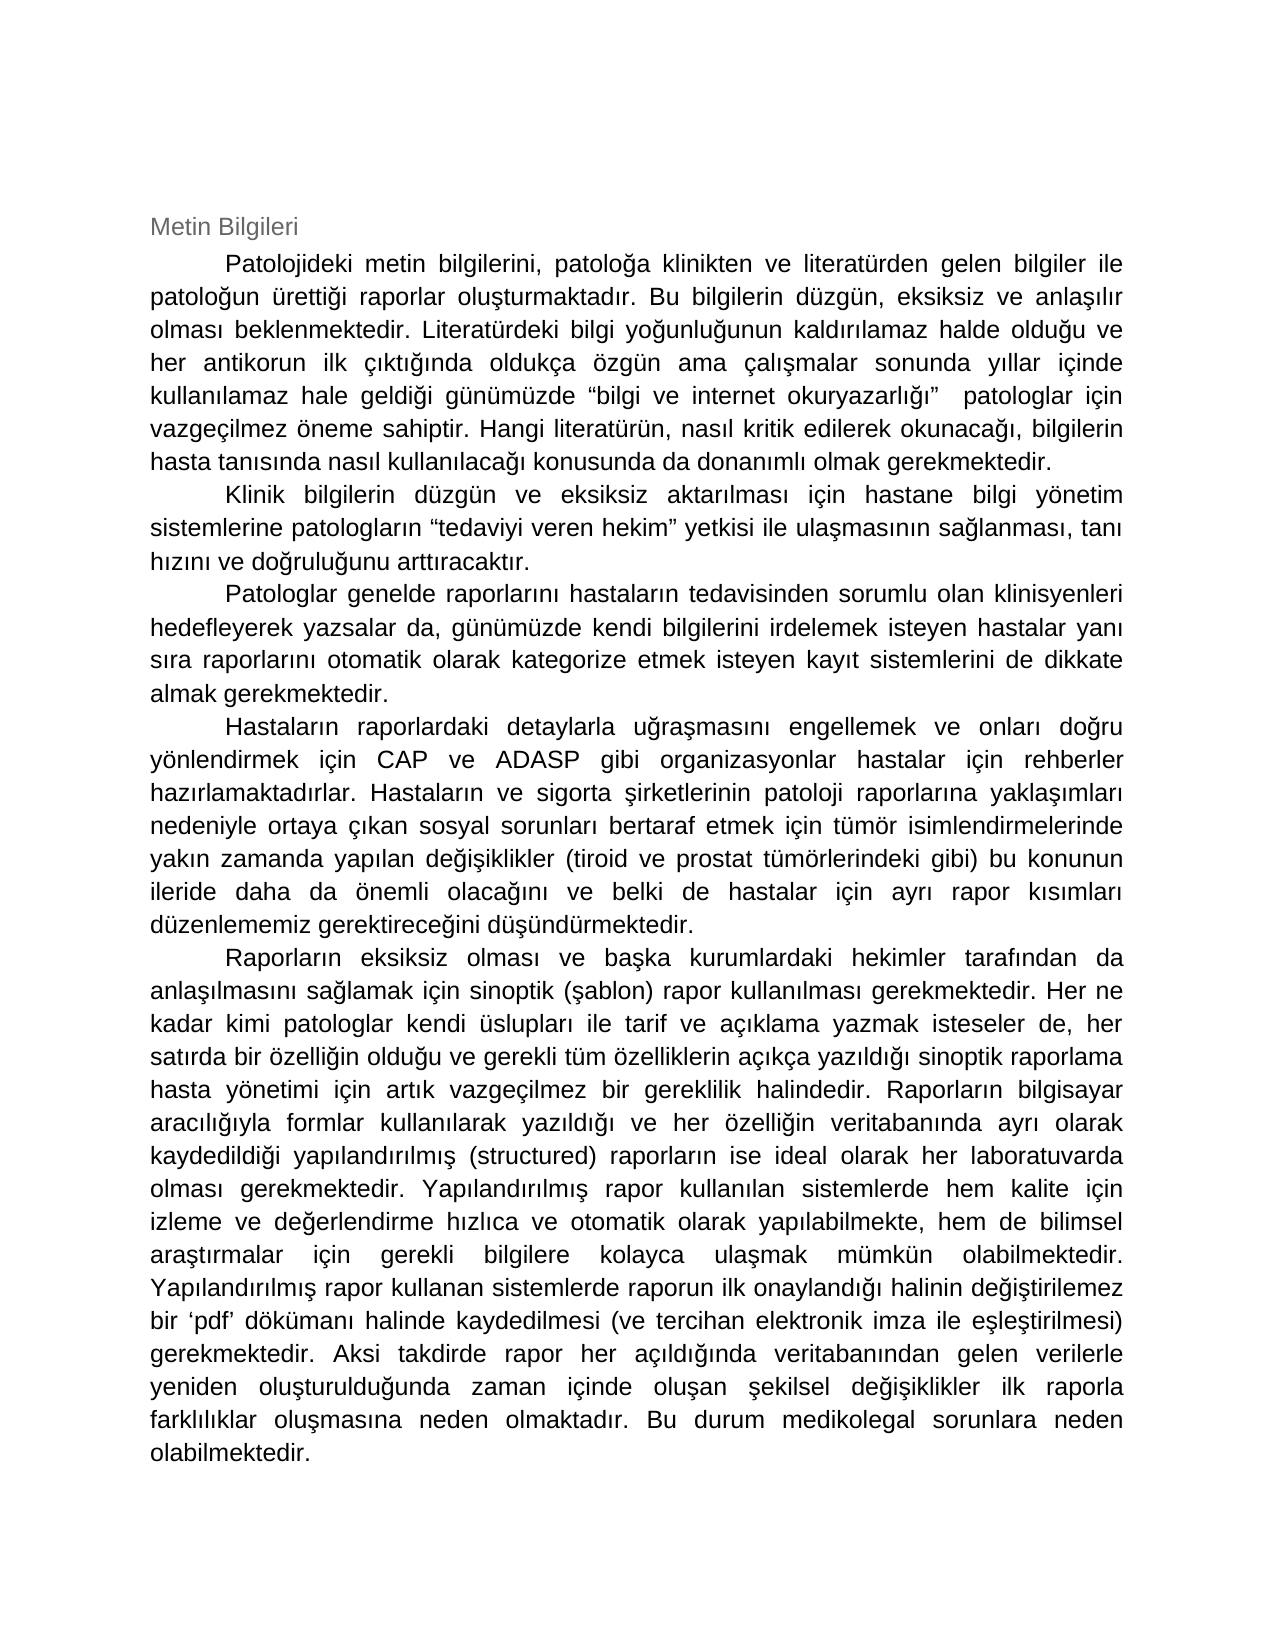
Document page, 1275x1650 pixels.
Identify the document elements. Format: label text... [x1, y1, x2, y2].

text Klinik bilgilerin düzgün ve eksiksiz aktarılması için hastane bilgi yönetim sistemlerine patologların “tedaviyi veren hekim” yetkisi ile ulaşmasının sağlanması, tanı hızını ve doğruluğunu arttıracaktır. [150, 480, 1125, 575]
text Hastaların raporlardaki detaylarla uğraşmasını engellemek ve onları doğru yönlendirmek için CAP ve ADASP gibi organizasyonlar hastalar için rehberler hazırlamaktadırlar. Hastaların ve sigorta şirketlerinin patoloji raporlarına yaklaşımları nedeniyle ortaya çıkan sosyal sorunları bertaraf etmek için tümör isimlendirmelerinde yakın zamanda yapılan değişiklikler (tiroid ve prostat tümörlerindeki gibi) bu konunun ileride daha da önemli olacağını ve belki de hastalar için ayrı rapor kısımları düzenlememiz gerektireceğini düşündürmektedir. [150, 712, 1125, 938]
text Patolojideki metin bilgilerini, patoloğa klinikten ve literatürden gelen bilgiler ile patoloğun ürettiği raporlar oluşturmaktadır. Bu bilgilerin düzgün, eksiksiz ve anlaşılır olması beklenmektedir. Literatürdeki bilgi yoğunluğunun kaldırılamaz halde olduğu ve her antikorun ilk çıktığında oldukça özgün ama çalışmalar sonunda yıllar içinde kullanılamaz hale geldiği günümüzde “bilgi ve internet okuryazarlığı” patologlar için vazgeçilmez öneme sahiptir. Hangi literatürün, nasıl kritik edilerek okunacağı, bilgilerin hasta tanısında nasıl kullanılacağı konusunda da donanımlı olmak gerekmektedir. [150, 249, 1125, 476]
text Patologlar genelde raporlarını hastaların tedavisinden sorumlu olan klinisyenleri hedefleyerek yazsalar da, günümüzde kendi bilgilerini irdelemek isteyen hastalar yanı sıra raporlarını otomatik olarak kategorize etmek isteyen kayıt sistemlerini de dikkate almak gerekmektedir. [150, 579, 1125, 707]
subtitle Metin Bilgileri [150, 212, 1125, 241]
text Raporların eksiksiz olması ve başka kurumlardaki hekimler tarafından da anlaşılmasını sağlamak için sinoptik (şablon) rapor kullanılması gerekmektedir. Her ne kadar kimi patologlar kendi üslupları ile tarif ve açıklama yazmak isteseler de, her satırda bir özelliğin olduğu ve gerekli tüm özelliklerin açıkça yazıldığı sinoptik raporlama hasta yönetimi için artık vazgeçilmez bir gereklilik halindedir. Raporların bilgisayar aracılığıyla formlar kullanılarak yazıldığı ve her özelliğin veritabanında ayrı olarak kaydedildiği yapılandırılmış (structured) raporların ise ideal olarak her laboratuvarda olması gerekmektedir. Yapılandırılmış rapor kullanılan sistemlerde hem kalite için izleme ve değerlendirme hızlıca ve otomatik olarak yapılabilmekte, hem de bilimsel araştırmalar için gerekli bilgilere kolayca ulaşmak mümkün olabilmektedir. Yapılandırılmış rapor kullanan sistemlerde raporun ilk onaylandığı halinin değiştirilemez bir ‘pdf’ dökümanı halinde kaydedilmesi (ve tercihan elektronik imza ile eşleştirilmesi) gerekmektedir. Aksi takdirde rapor her açıldığında veritabanından gelen verilerle yeniden oluşturulduğunda zaman içinde oluşan şekilsel değişiklikler ilk raporla farklılıklar oluşmasına neden olmaktadır. Bu durum medikolegal sorunlara neden olabilmektedir. [150, 943, 1125, 1467]
